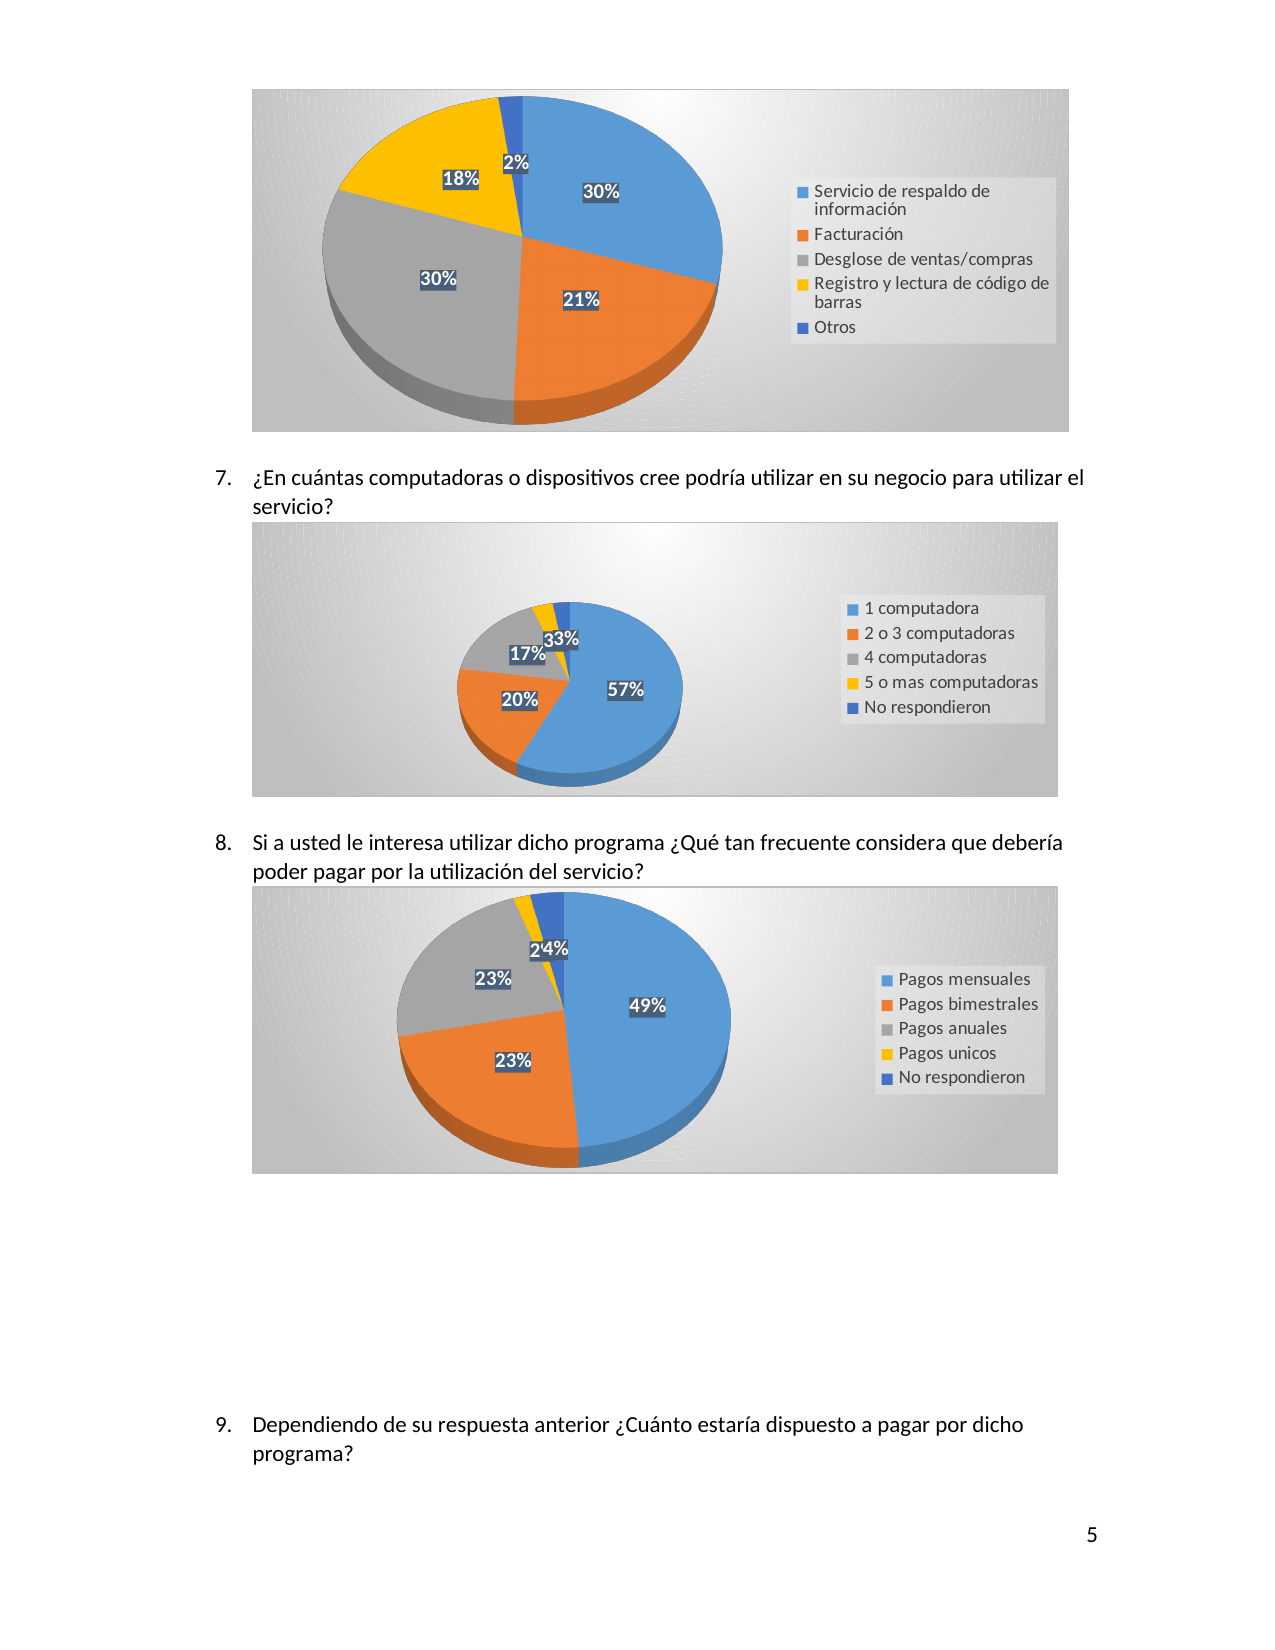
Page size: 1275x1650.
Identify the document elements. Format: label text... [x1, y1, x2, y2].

list Dependiendo de su respuesta anterior ¿Cuánto estaría dispuesto a pagar por dicho programa? [215, 1410, 1098, 1468]
list Si a usted le interesa utilizar dicho programa ¿Qué tan frecuente considera que debería poder pagar por la utilización del servicio? [215, 828, 1098, 885]
list ¿En cuántas computadoras o dispositivos cree podría utilizar en su negocio para utilizar el servicio? [215, 463, 1098, 521]
